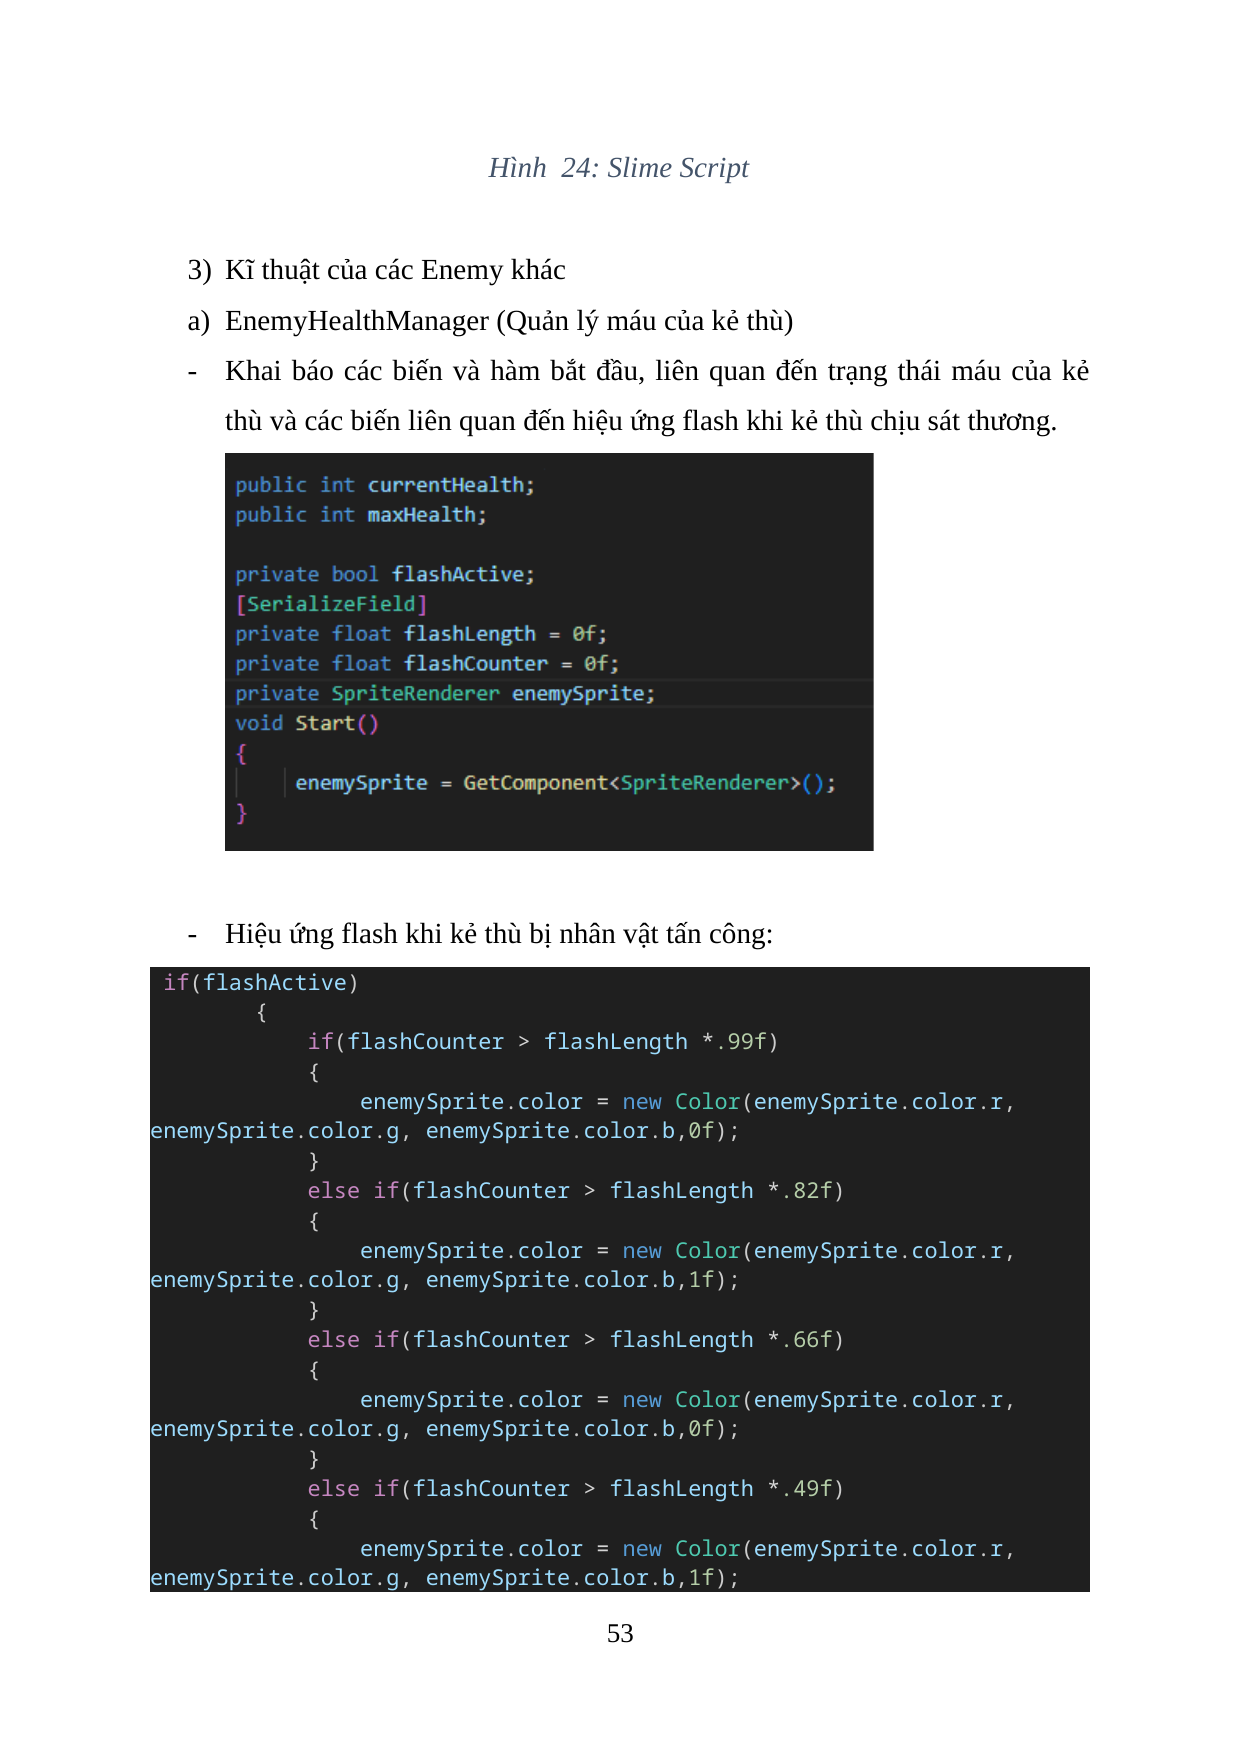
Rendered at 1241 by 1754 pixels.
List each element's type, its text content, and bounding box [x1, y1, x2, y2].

text } [150, 1145, 1090, 1175]
text else if(flashCounter > flashLength *.66f) [150, 1324, 1090, 1354]
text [150, 1384, 1090, 1443]
text { [150, 1205, 1090, 1235]
text else if(flashCounter > flashLength *.49f) [150, 1473, 1090, 1503]
text enemySprite.color = new Color(enemySprite.color.r, enemySprite.color.g, enemySprite.color.b,0f); [150, 1086, 1090, 1145]
text } [150, 1294, 1090, 1324]
list Kĩ thuật của các Enemy khác [187, 252, 1090, 286]
text } [150, 1443, 1090, 1473]
text { [150, 1354, 1090, 1384]
text { [150, 996, 1090, 1026]
list Khai báo các biến và hàm bắt đầu, liên quan đến trạng thái máu của kẻ thù và các biến liên quan đến hiệu ứng flash khi kẻ thù chịu sát thương. [187, 353, 1090, 437]
text enemySprite.color = new Color(enemySprite.color.r, enemySprite.color.g, enemySprite.color.b,1f); [150, 1533, 1090, 1592]
picture [225, 453, 874, 851]
text else if(flashCounter > flashLength *.82f) [150, 1175, 1090, 1205]
list Hiệu ứng flash khi kẻ thù bị nhân vật tấn công: [187, 916, 1090, 950]
text { [150, 1056, 1090, 1086]
list EnemyHealthManager (Quản lý máu của kẻ thù) [187, 303, 1090, 336]
text enemySprite.color = new Color(enemySprite.color.r, enemySprite.color.g, enemySprite.color.b,1f); [150, 1235, 1090, 1294]
text if(flashActive) [150, 967, 1090, 996]
text Hình 24: Slime Script [150, 150, 1090, 183]
text if(flashCounter > flashLength *.99f) [150, 1026, 1090, 1056]
text { [150, 1503, 1090, 1533]
